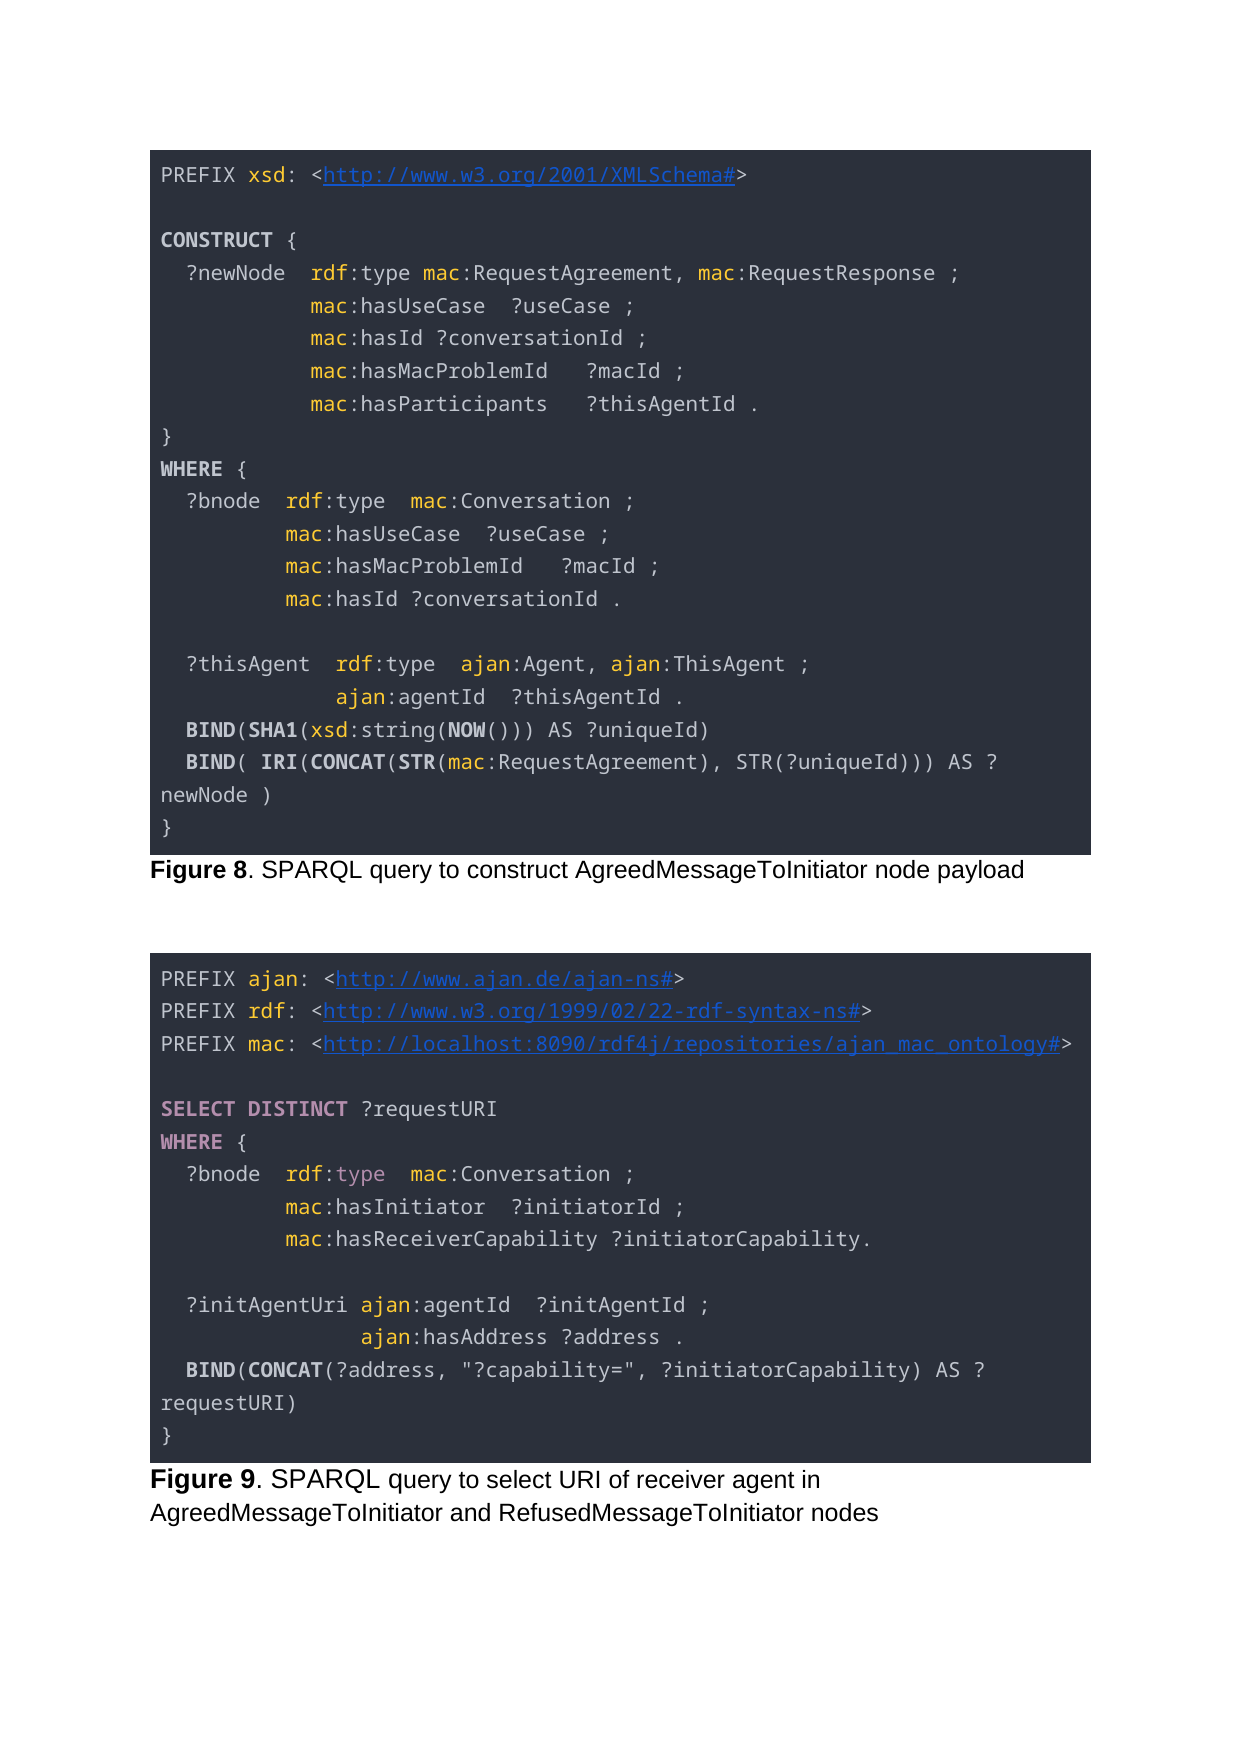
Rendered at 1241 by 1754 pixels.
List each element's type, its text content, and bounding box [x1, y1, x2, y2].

table_header PREFIX ajan: <http://www.ajan.de/ajan-ns#> PREFIX rdf: <http://www.w3.org/1999/02/22-rdf-syntax-ns#> PREFIX mac: <http://localhost:8090/rdf4j/repositories/ajan_mac_ontology#> SELECT DISTINCT ?requestURI WHERE { ?bnode rdf:type mac:Conversation ; mac:hasInitiator ?initiatorId ; mac:hasReceiverCapability ?initiatorCapability. ?initAgentUri ajan:agentId ?initAgentId ; ajan:hasAddress ?address . BIND(CONCAT(?address, "?capability=", ?initiatorCapability) AS ?requestURI) } [150, 953, 1091, 1463]
text Figure 8. SPARQL query to construct AgreedMessageToInitiator node payload [150, 855, 1090, 884]
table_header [150, 150, 1091, 855]
text Figure 9. SPARQL query to select URI of receiver agent in AgreedMessageToInitiator and RefusedMessageToInitiator nodes [150, 1463, 1090, 1527]
